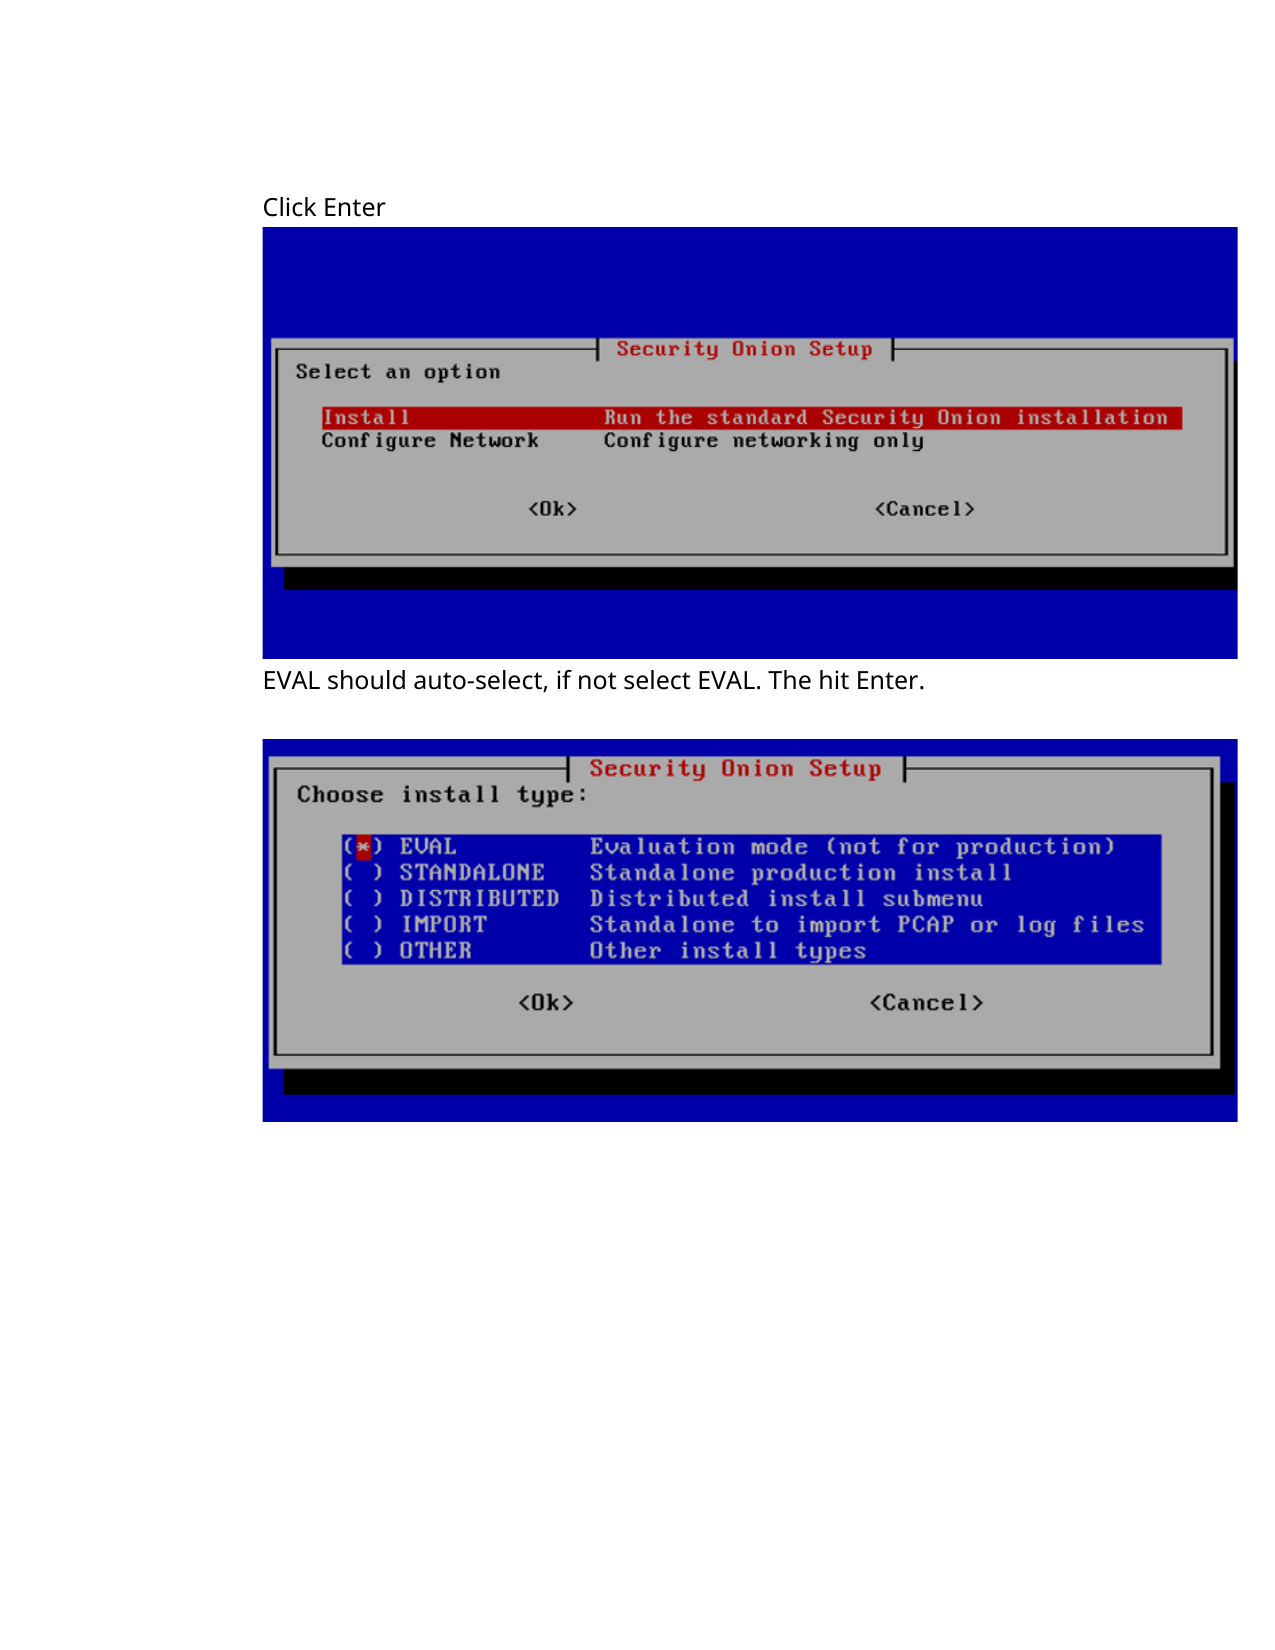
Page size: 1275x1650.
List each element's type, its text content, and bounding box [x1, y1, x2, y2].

list Click Enter [262, 150, 1125, 227]
picture [262, 739, 1238, 1122]
picture [262, 227, 1238, 659]
list EVAL should auto-select, if not select EVAL. The hit Enter. [262, 663, 1125, 697]
